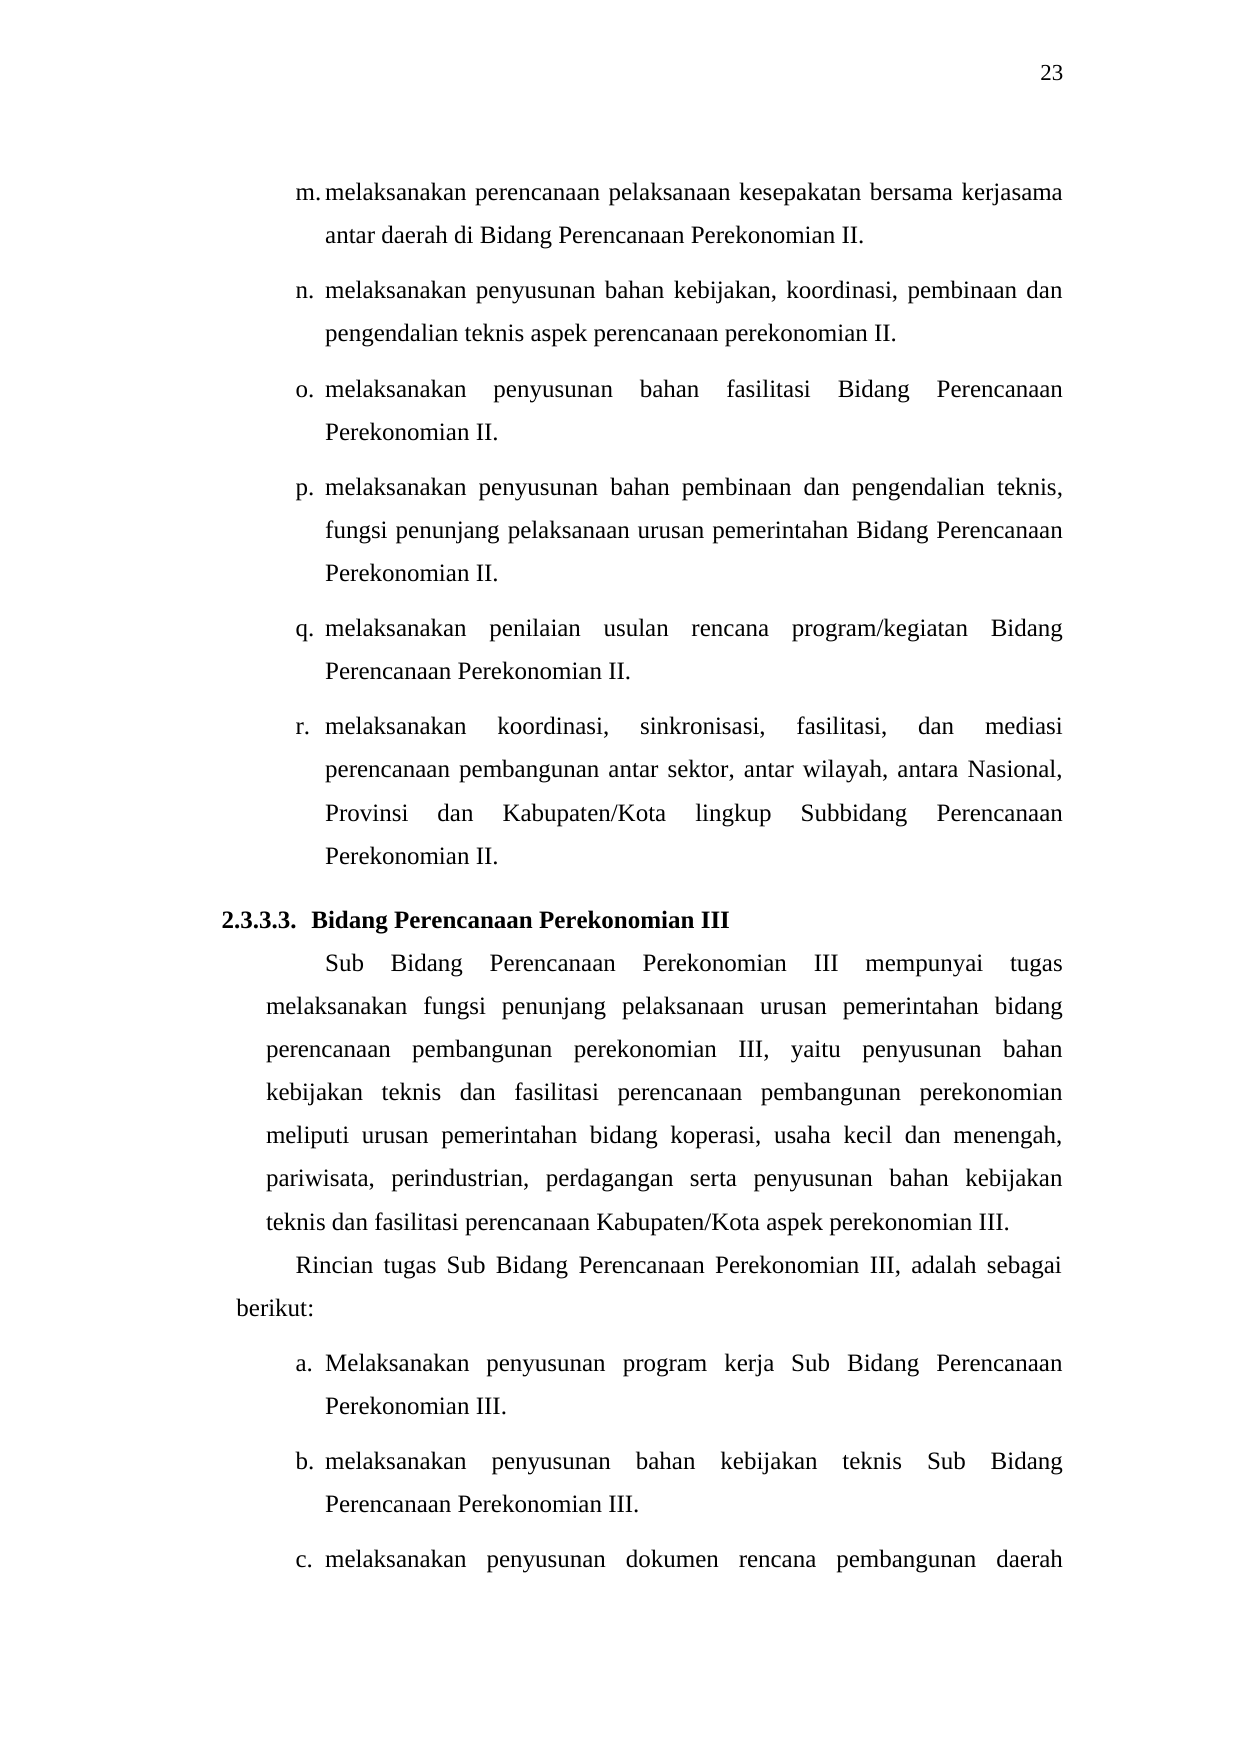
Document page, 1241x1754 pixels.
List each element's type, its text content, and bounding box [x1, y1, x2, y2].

list melaksanakan koordinasi, sinkronisasi, fasilitasi, dan mediasi perencanaan pembangunan antar sektor, antar wilayah, antara Nasional, Provinsi dan Kabupaten/Kota lingkup Subbidang Perencanaan Perekonomian II. [295, 711, 1063, 869]
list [295, 1544, 1063, 1573]
list melaksanakan penyusunan bahan fasilitasi Bidang Perencanaan Perekonomian II. [295, 374, 1063, 446]
list melaksanakan penyusunan bahan kebijakan, koordinasi, pembinaan dan pengendalian teknis aspek perencanaan perekonomian II. [295, 275, 1063, 347]
list Bidang Perencanaan Perekonomian III [221, 905, 1063, 933]
list melaksanakan penyusunan bahan pembinaan dan pengendalian teknis, fungsi penunjang pelaksanaan urusan pemerintahan Bidang Perencanaan Perekonomian II. [295, 472, 1063, 587]
list melaksanakan perencanaan pelaksanaan kesepakatan bersama kerjasama antar daerah di Bidang Perencanaan Perekonomian II. [295, 177, 1063, 249]
text Sub Bidang Perencanaan Perekonomian III mempunyai tugas melaksanakan fungsi penunjang pelaksanaan urusan pemerintahan bidang perencanaan pembangunan perekonomian III, yaitu penyusunan bahan kebijakan teknis dan fasilitasi perencanaan pembangunan perekonomian meliputi urusan pemerintahan bidang koperasi, usaha kecil dan menengah, pariwisata, perindustrian, perdagangan serta penyusunan bahan kebijakan teknis dan fasilitasi perencanaan Kabupaten/Kota aspek perekonomian III. [266, 948, 1063, 1235]
text Rincian tugas Sub Bidang Perencanaan Perekonomian III, adalah sebagai berikut: [236, 1250, 1063, 1322]
list Melaksanakan penyusunan program kerja Sub Bidang Perencanaan Perekonomian III. [295, 1348, 1063, 1420]
list melaksanakan penilaian usulan rencana program/kegiatan Bidang Perencanaan Perekonomian II. [295, 613, 1063, 685]
list melaksanakan penyusunan bahan kebijakan teknis Sub Bidang Perencanaan Perekonomian III. [295, 1446, 1063, 1518]
